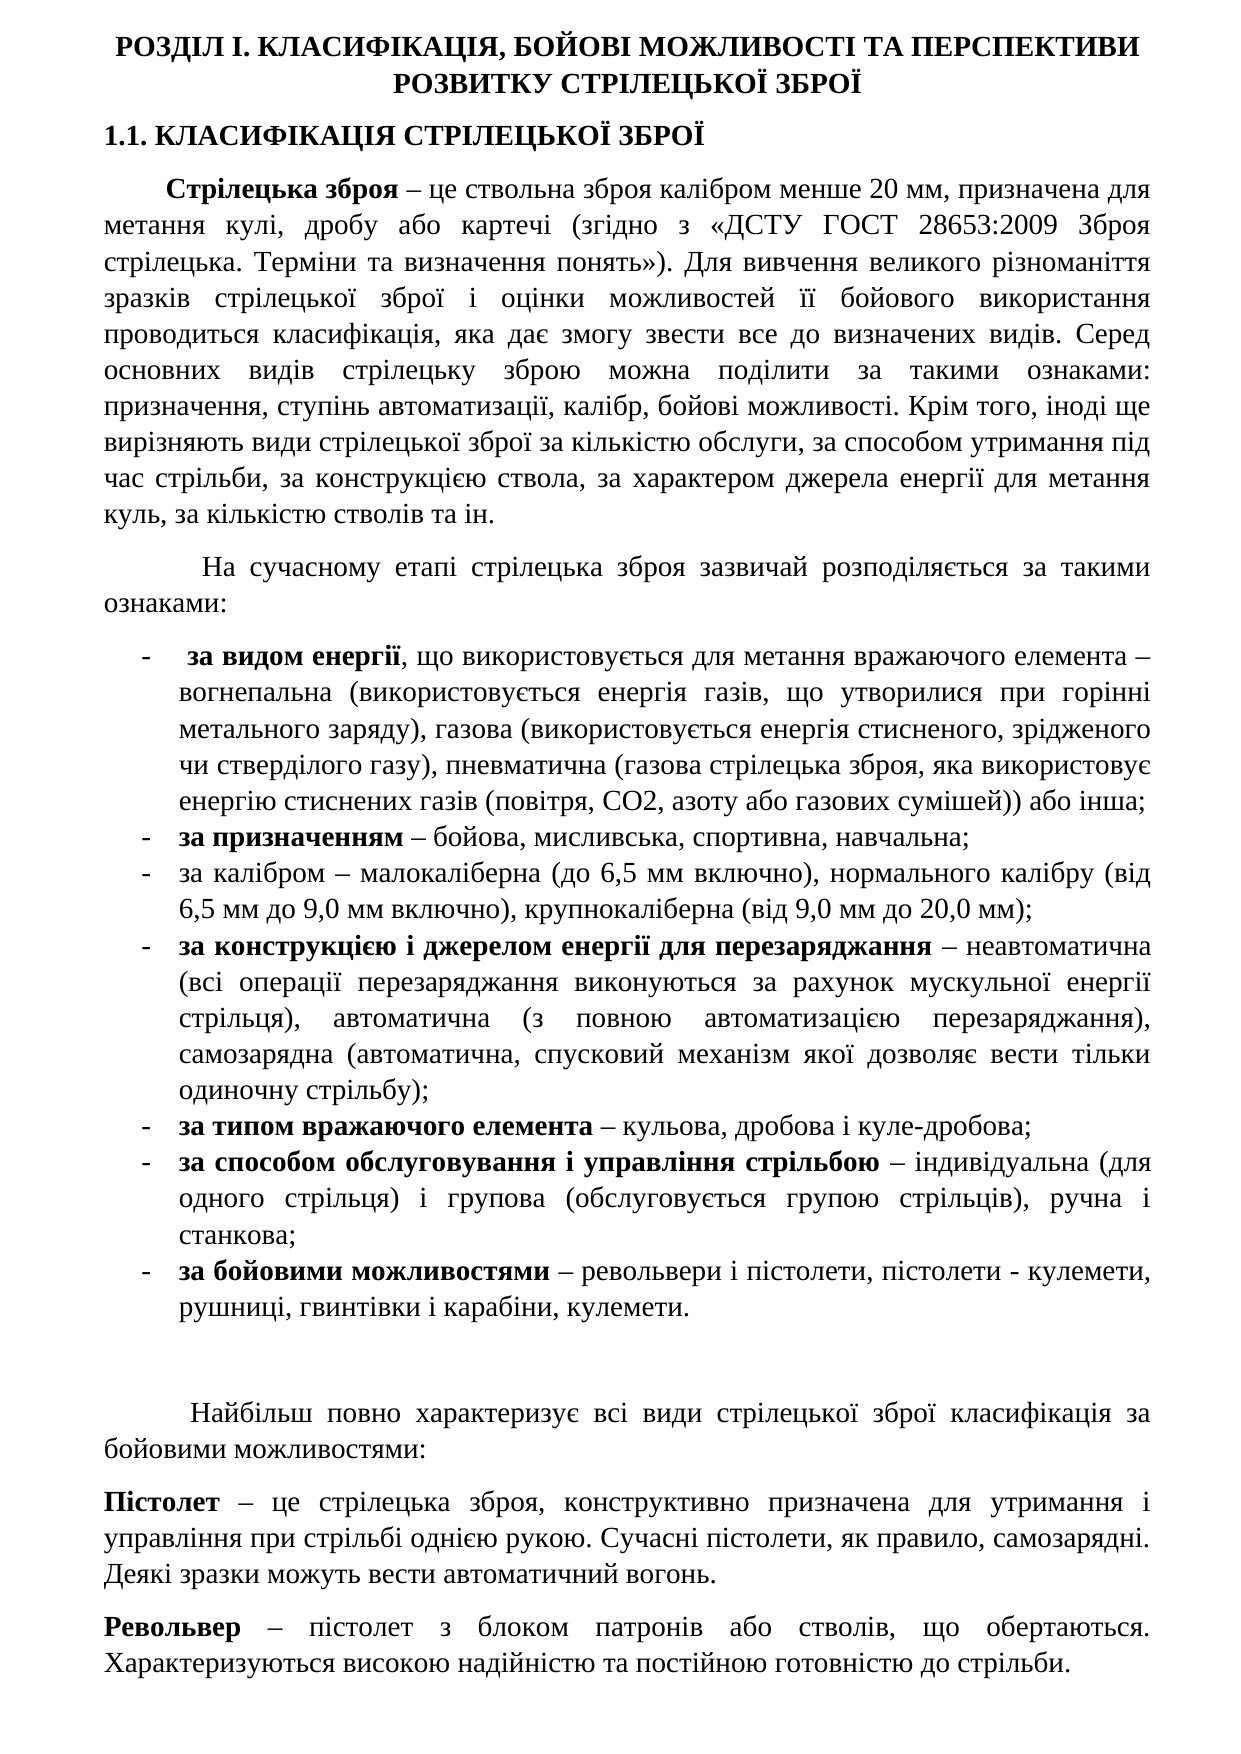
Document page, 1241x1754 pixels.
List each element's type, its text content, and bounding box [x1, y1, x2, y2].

text 1.1. КЛАСИФІКАЦІЯ СТРІЛЕЦЬКОЇ ЗБРОЇ [103, 118, 1152, 152]
text На сучасному етапі стрілецька зброя зазвичай розподіляється за такими ознаками: [103, 549, 1152, 619]
list за видом енергії, що використовується для метання вражаючого елемента – вогнепальна (використовується енергія газів, що утворилися при горінні метального заряду), газова (використовується енергія стисненого, зрідженого чи стверділого газу), пневматична (газова стрілецька зброя, яка використовує енергію стиснених газів (повітря, СО2, азоту або газових сумішей)) або інша; [141, 638, 1152, 817]
text Найбільш повно характеризує всі види стрілецької зброї класифікація за бойовими можливостями: [103, 1395, 1152, 1464]
list за конструкцією і джерелом енергії для перезаряджання – неавтоматична (всі операції перезаряджання виконуються за рахунок мускульної енергії стрільця), автоматична (з повною автоматизацією перезаряджання), самозарядна (автоматична, спусковий механізм якої дозволяє вести тільки одиночну стрільбу); [141, 928, 1152, 1106]
list за калібром – малокаліберна (до 6,5 мм включно), нормального калібру (від 6,5 мм до 9,0 мм включно), крупнокаліберна (від 9,0 мм до 20,0 мм); [141, 855, 1152, 925]
list за способом обслуговування і управління стрільбою – індивідуальна (для одного стрільця) і групова (обслуговується групою стрільців), ручна і станкова; [141, 1144, 1152, 1250]
list за типом вражаючого елемента – кульова, дробова і куле-дробова; [141, 1108, 1152, 1142]
text Стрілецька зброя – це ствольна зброя калібром менше 20 мм, призначена для метання кулі, дробу або картечі (згідно з «ДСТУ ГОСТ 28653:2009 Зброя стрілецька. Терміни та визначення понять»). Для вивчення великого різноманіття зразків стрілецької зброї і оцінки можливостей її бойового використання проводиться класифікація, яка дає змогу звести все до визначених видів. Серед основних видів стрілецьку зброю можна поділити за такими ознаками: призначення, ступінь автоматизації, калібр, бойові можливості. Крім того, іноді ще вирізняють види стрілецької зброї за кількістю обслуги, за способом утримання під час стрільби, за конструкцією ствола, за характером джерела енергії для метання куль, за кількістю стволів та ін. [103, 171, 1152, 530]
text Револьвер – пістолет з блоком патронів або стволів, що обертаються. Характеризуються високою надійністю та постійною готовністю до стрільби. [103, 1609, 1152, 1678]
text Пістолет – це стрілецька зброя, конструктивно призначена для утримання і управління при стрільбі однією рукою. Сучасні пістолети, як правило, самозарядні. Деякі зразки можуть вести автоматичний вогонь. [103, 1484, 1152, 1589]
list за призначенням – бойова, мисливська, спортивна, навчальна; [141, 819, 1152, 853]
text РОЗДІЛ І. КЛАСИФІКАЦІЯ, БОЙОВІ МОЖЛИВОСТІ ТА ПЕРСПЕКТИВИ РОЗВИТКУ СТРІЛЕЦЬКОЇ ЗБРОЇ [103, 29, 1152, 99]
list за бойовими можливостями – револьвери і пістолети, пістолети - кулемети, рушниці, гвинтівки і карабіни, кулемети. [141, 1253, 1152, 1323]
